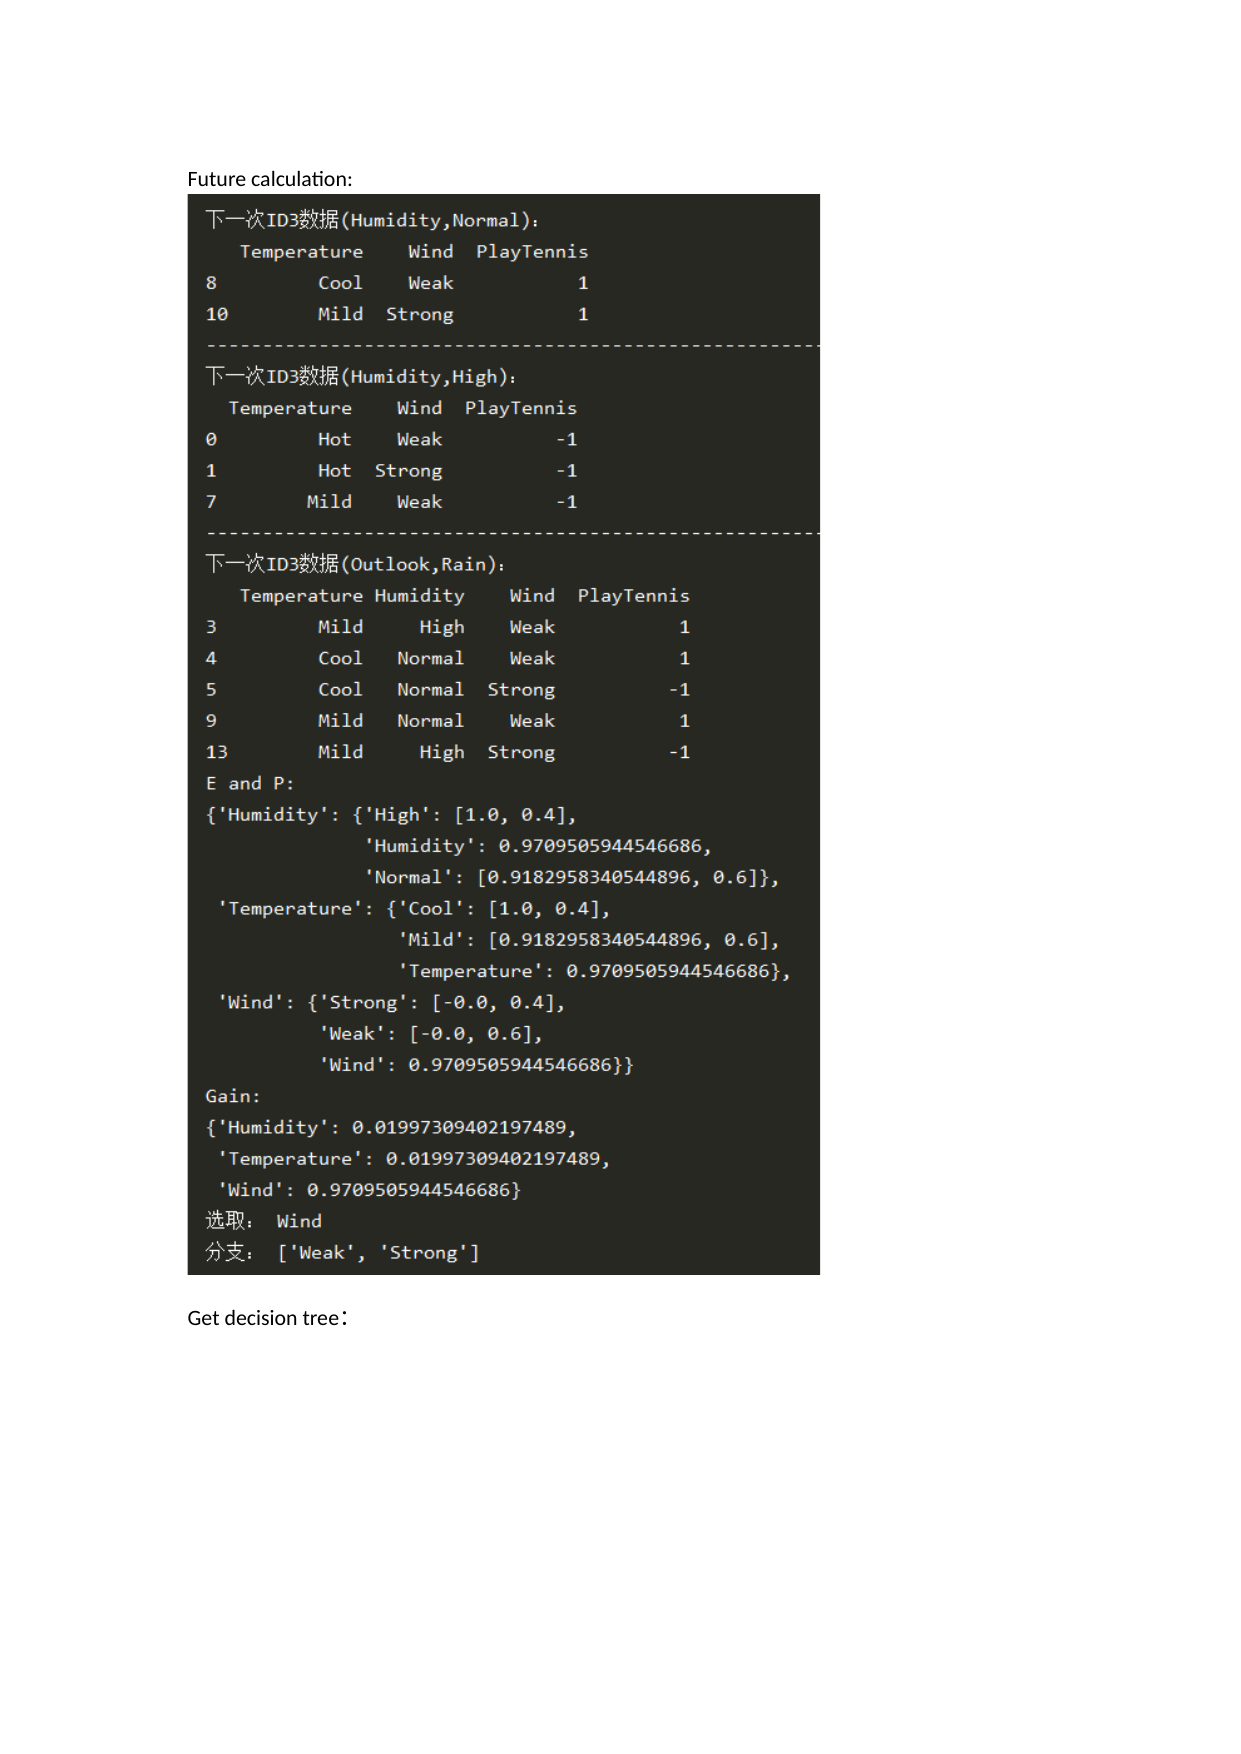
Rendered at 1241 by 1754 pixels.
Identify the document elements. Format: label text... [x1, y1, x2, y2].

list Future calculation: [187, 162, 1053, 194]
picture [187, 194, 821, 1275]
list Get decision tree： [187, 1299, 1053, 1332]
